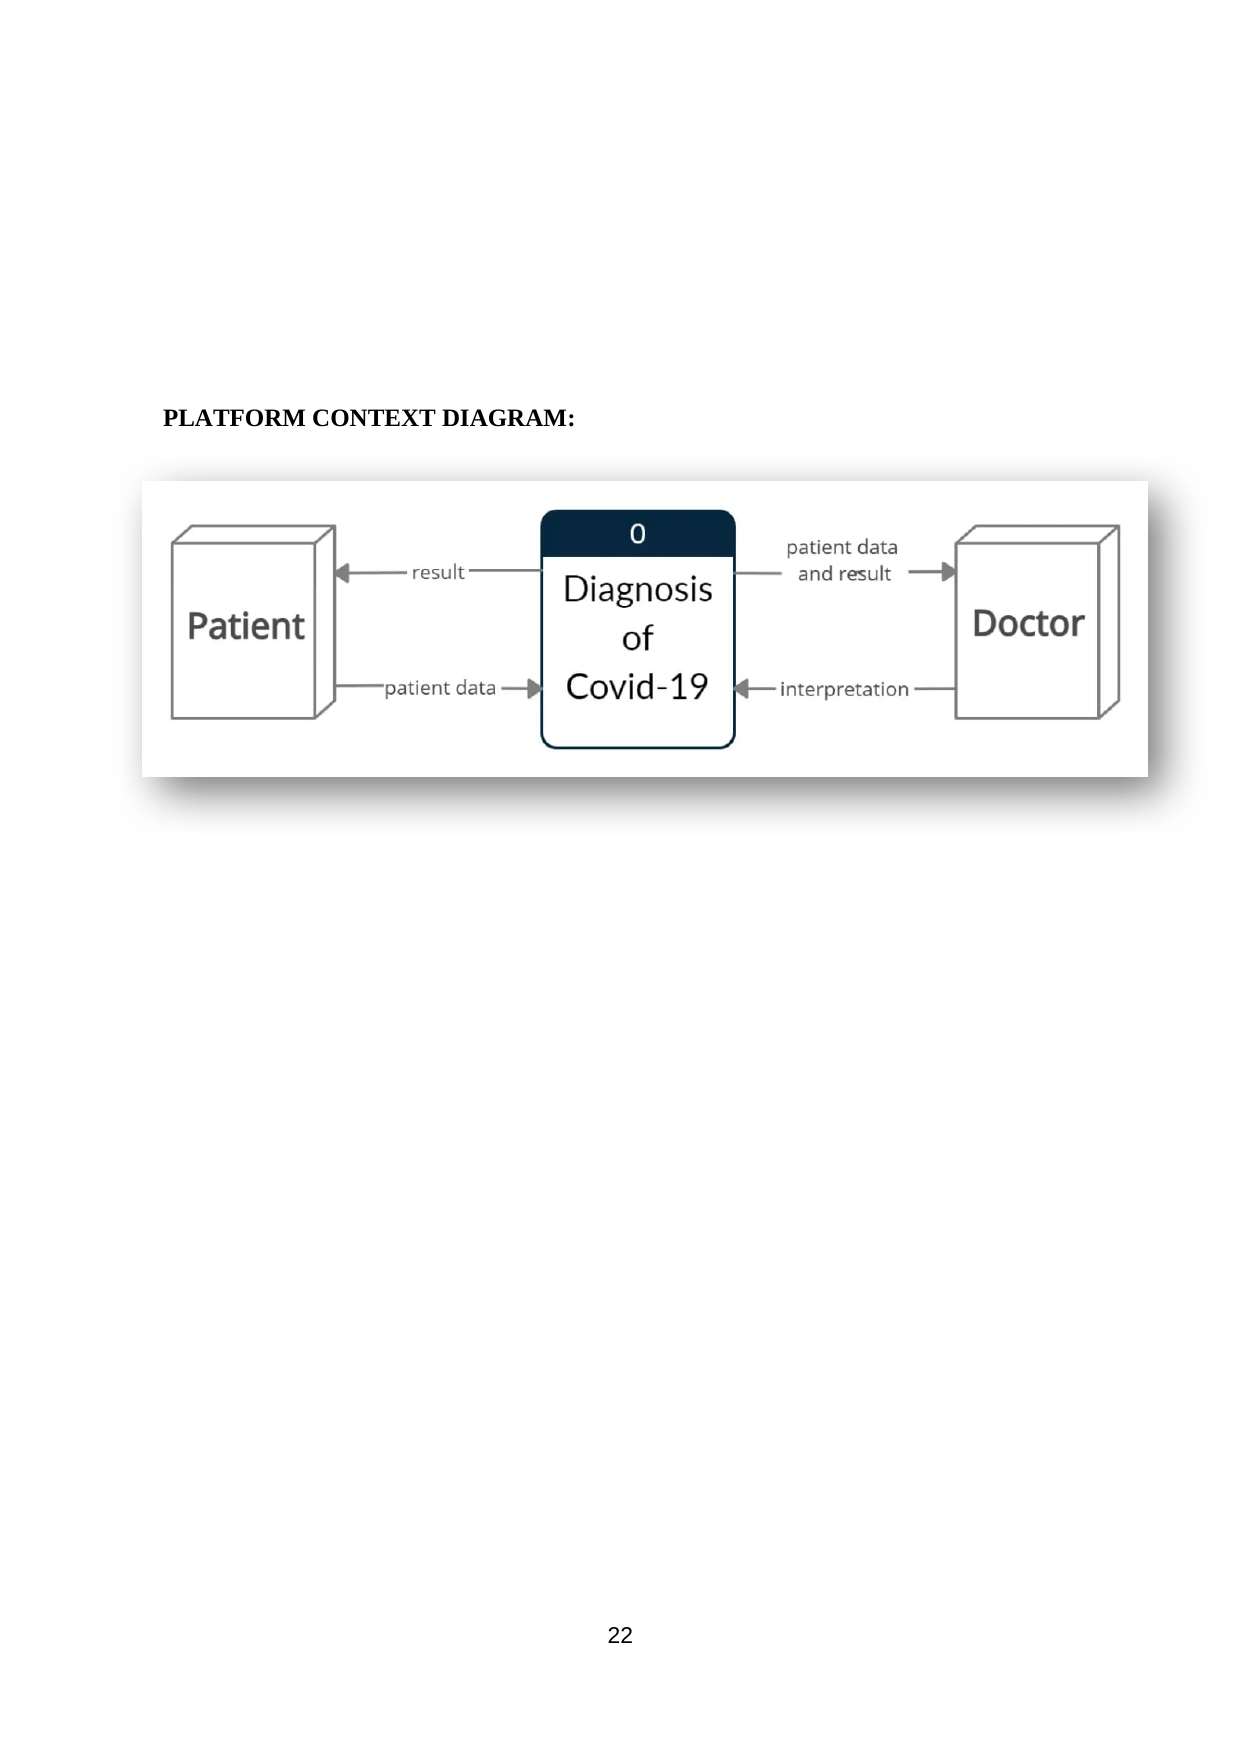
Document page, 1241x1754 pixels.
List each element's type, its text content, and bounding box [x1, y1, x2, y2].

subtitle platform context diagram: [163, 403, 1122, 432]
picture [142, 481, 1148, 777]
